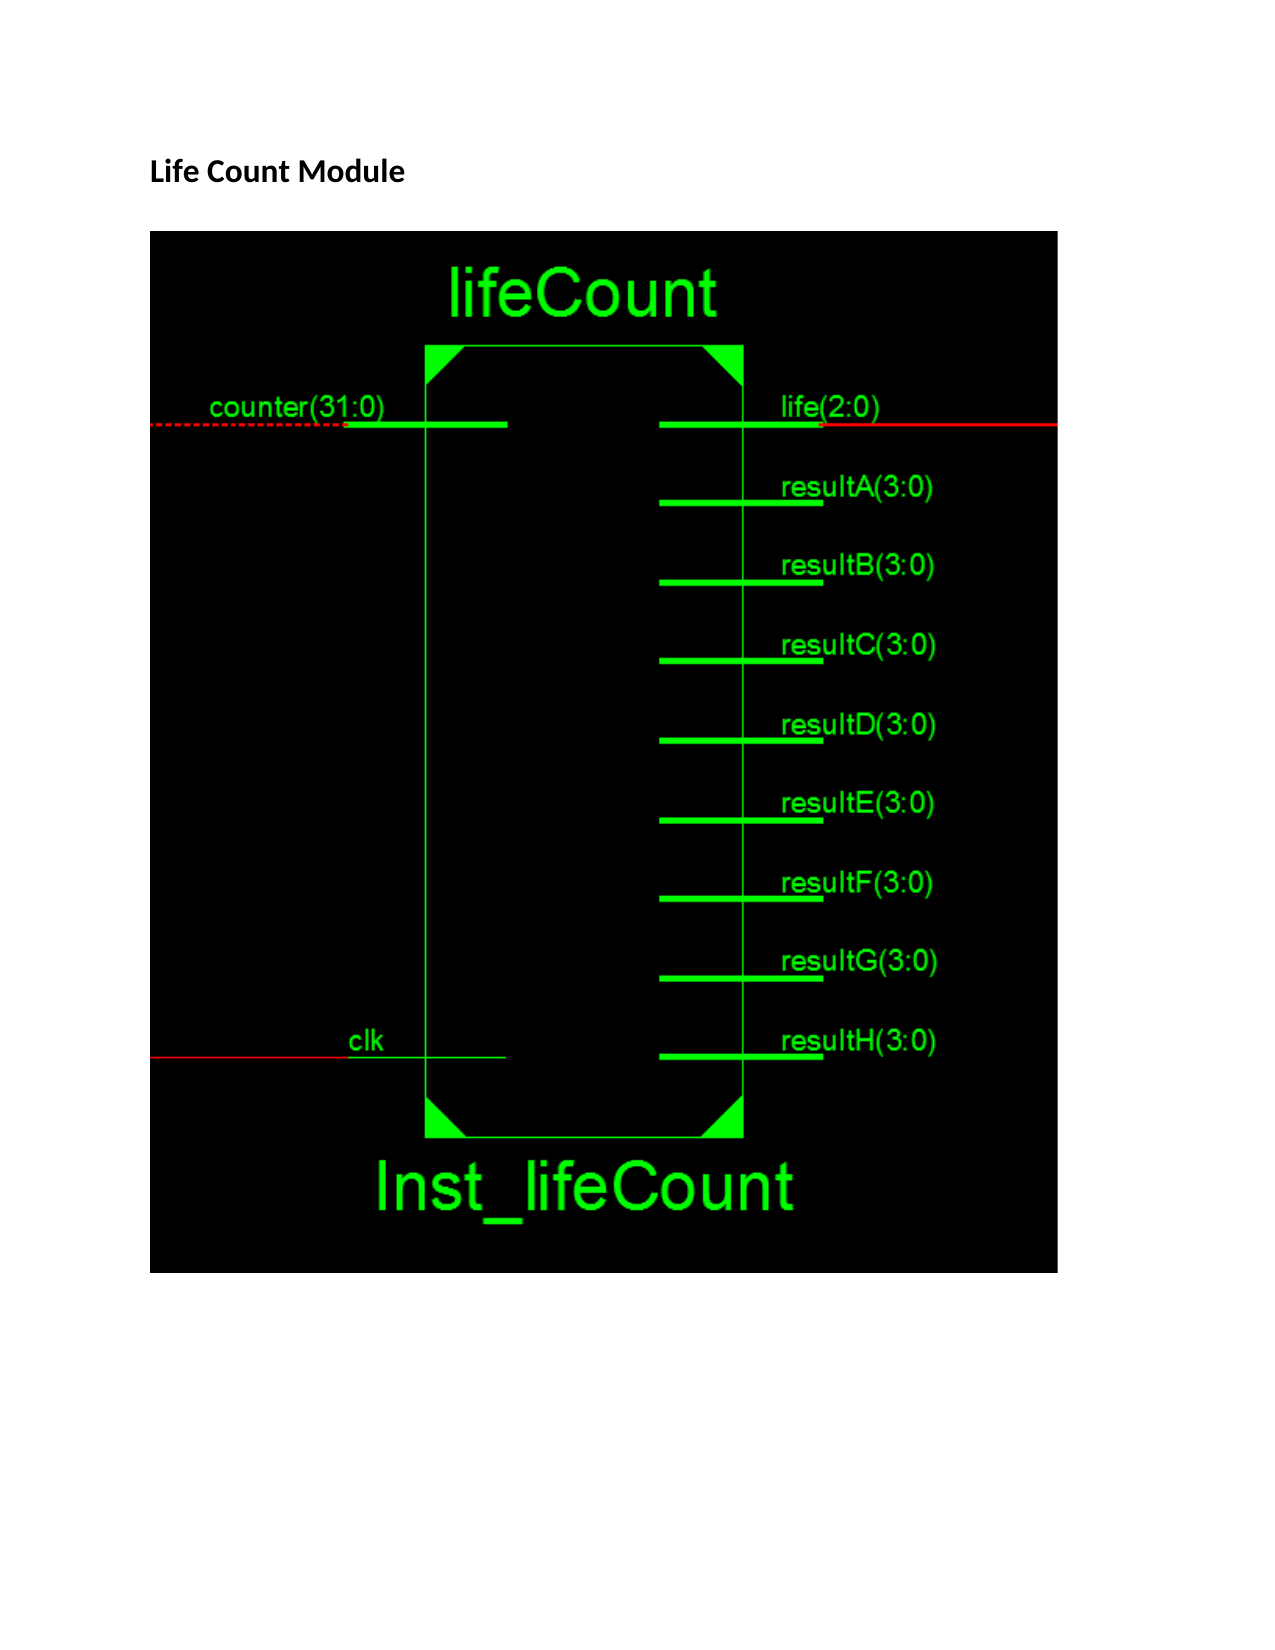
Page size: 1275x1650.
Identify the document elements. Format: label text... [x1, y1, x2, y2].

picture [150, 231, 1058, 1273]
text Life Count Module [150, 150, 1125, 191]
